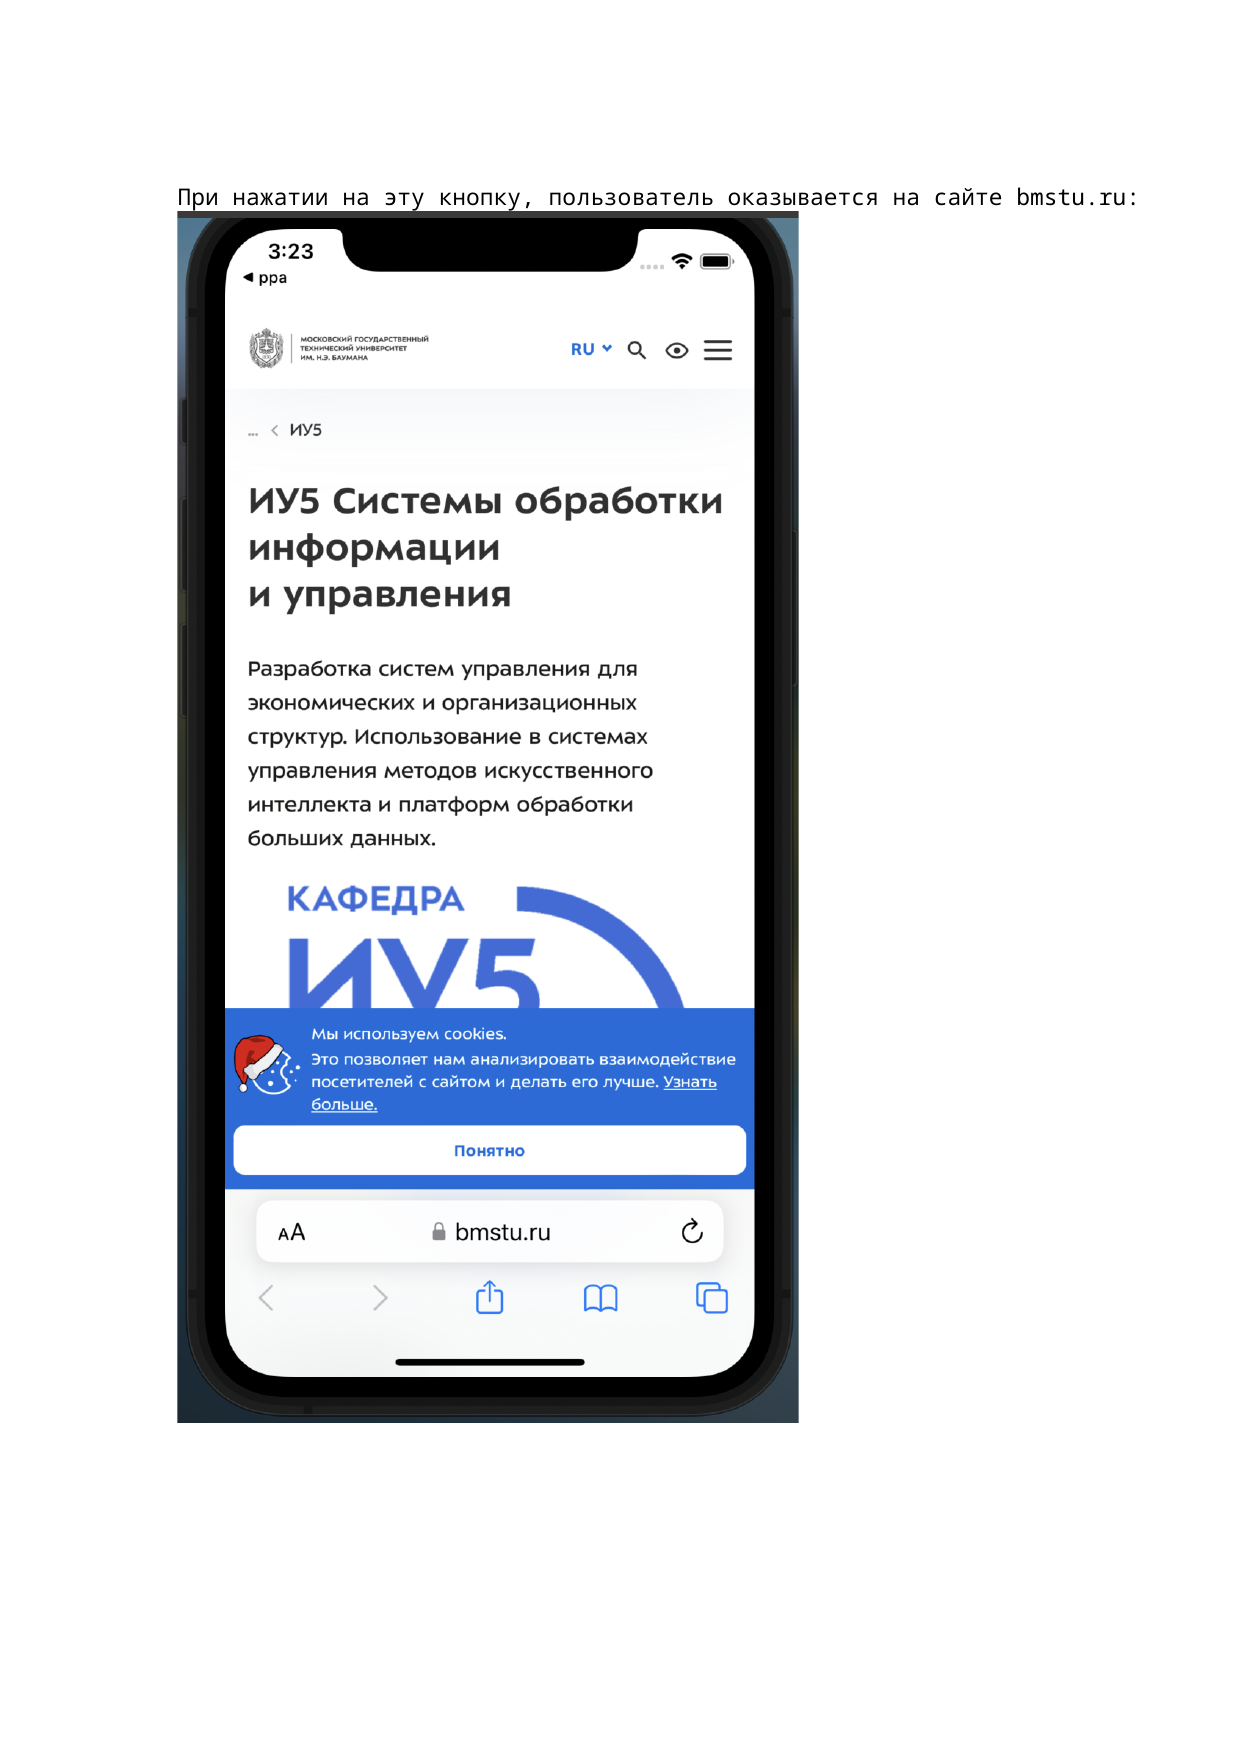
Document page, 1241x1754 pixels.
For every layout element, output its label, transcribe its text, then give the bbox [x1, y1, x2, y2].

picture [177, 211, 799, 1423]
text При нажатии на эту кнопку, пользователь оказывается на сайте bmstu.ru: [177, 181, 1152, 212]
